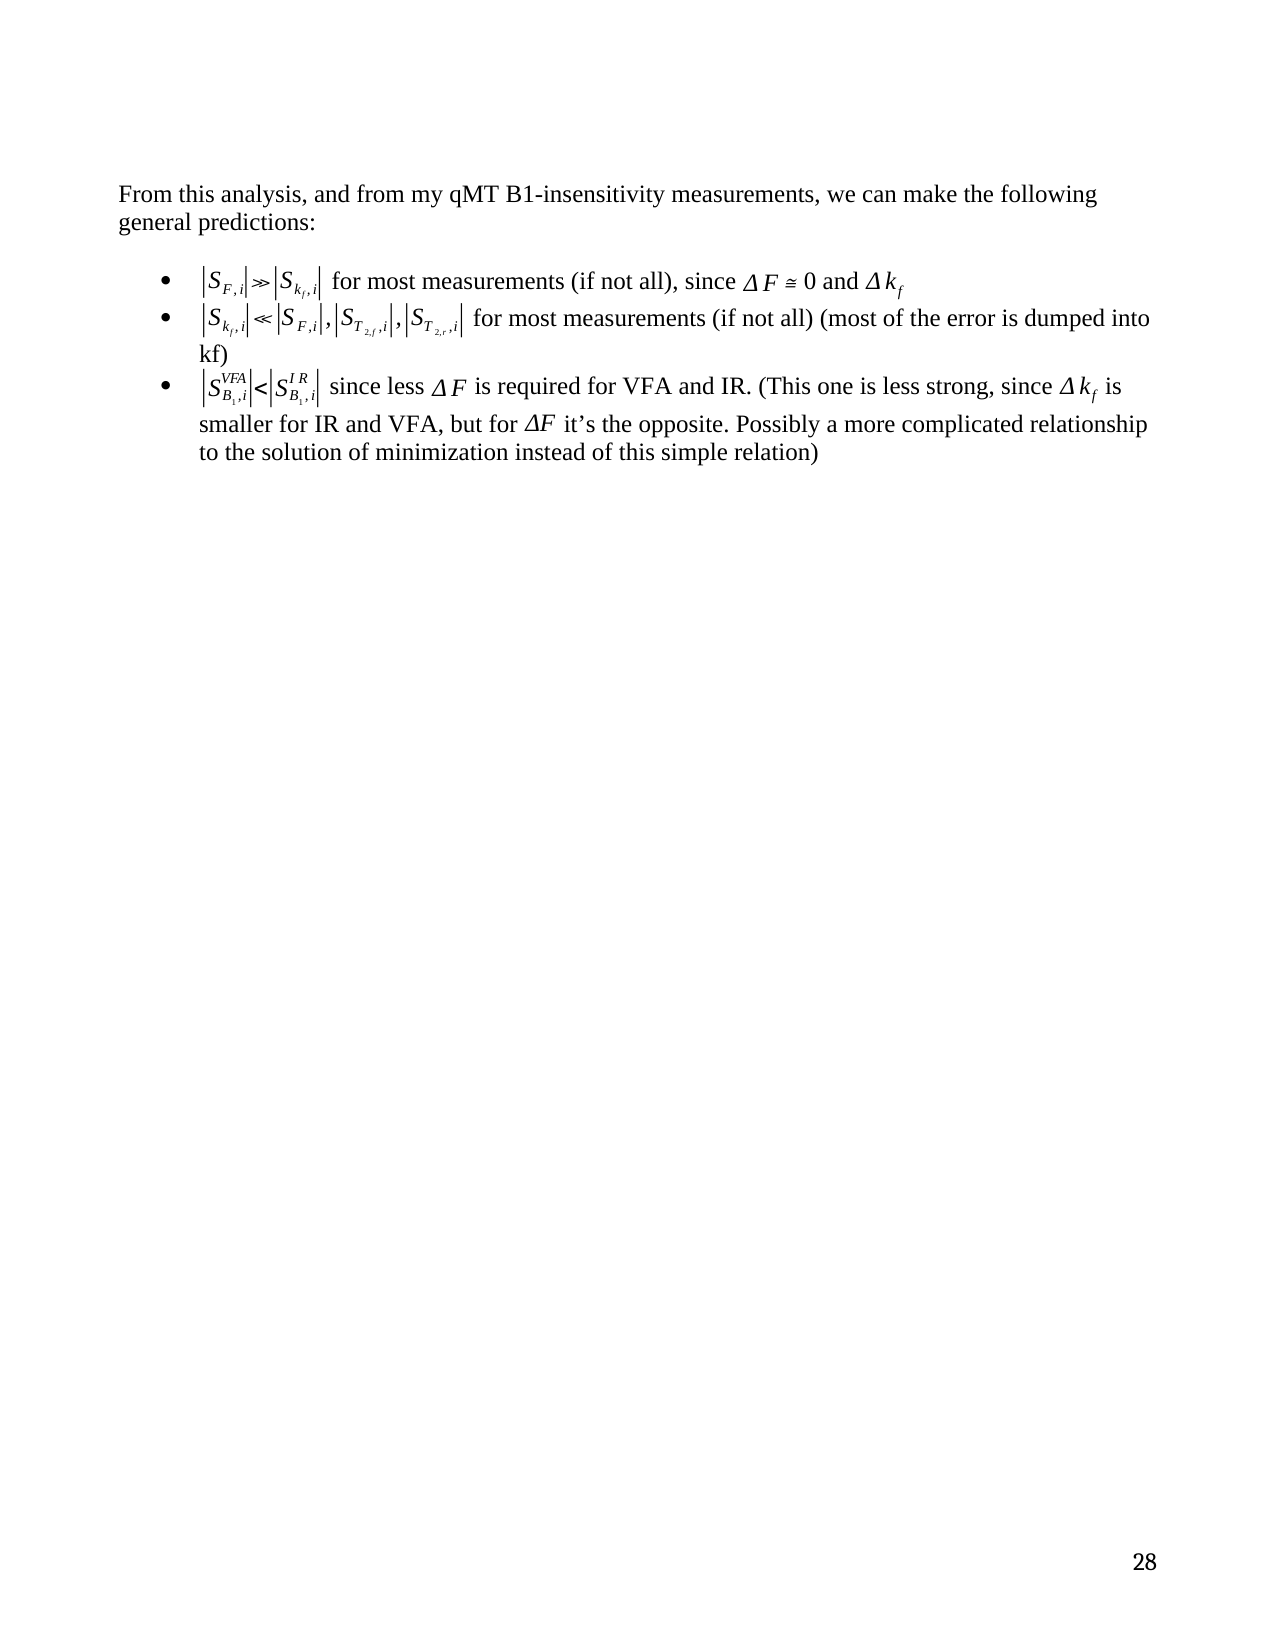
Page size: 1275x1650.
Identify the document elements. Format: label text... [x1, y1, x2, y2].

text From this analysis, and from my qMT B1-insensitivity measurements, we can make the following general predictions: [118, 179, 1157, 236]
list for most measurements (if not all), since 0 and [161, 265, 1157, 302]
list since less is required for VFA and IR. (This one is less strong, since is smaller for IR and VFA, but for it’s the opposite. Possibly a more complicated relationship to the solution of minimization instead of this simple relation) [161, 368, 1157, 466]
list for most measurements (if not all) (most of the error is dumped into kf) [161, 302, 1157, 368]
